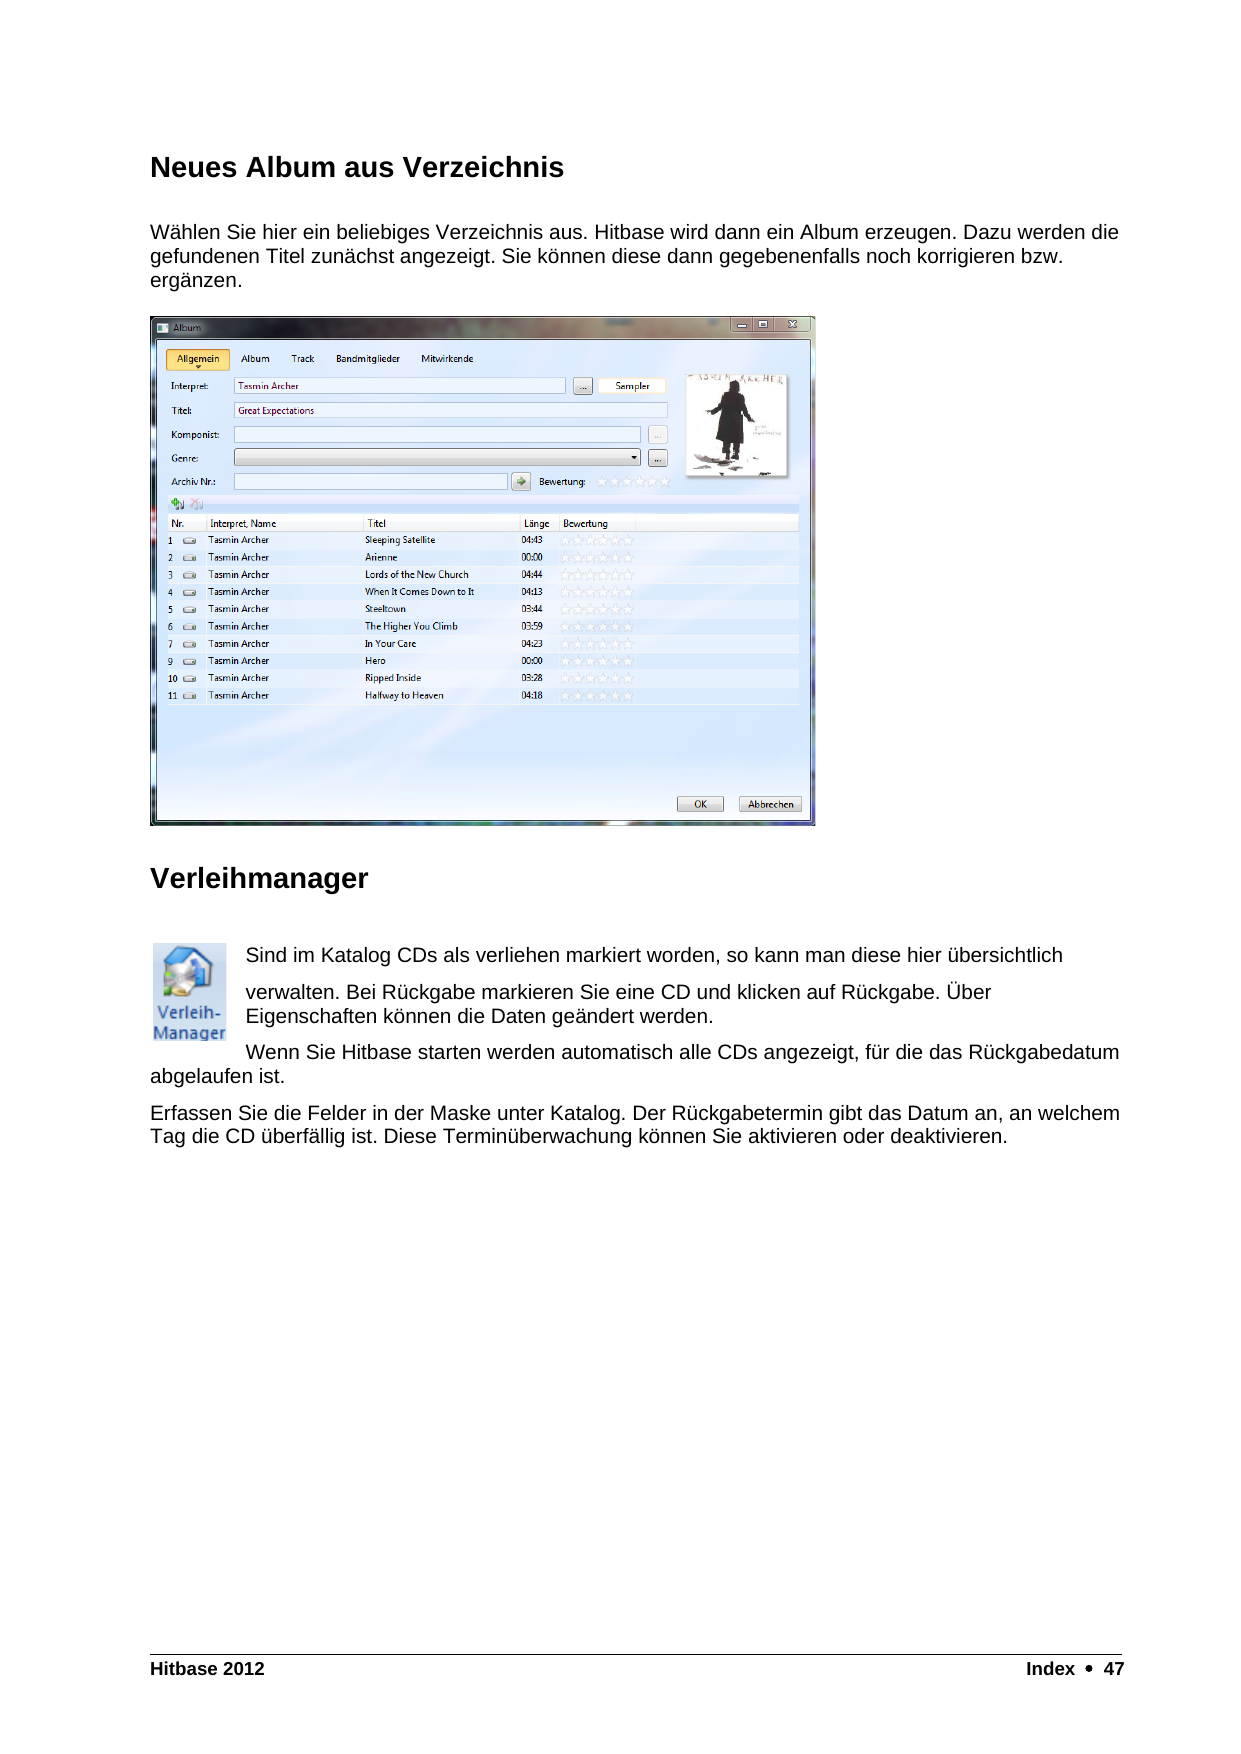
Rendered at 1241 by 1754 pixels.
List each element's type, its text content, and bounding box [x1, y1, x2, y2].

subtitle Verleihmanager [150, 861, 1122, 894]
subtitle Neues Album aus Verzeichnis [150, 150, 1122, 183]
text Wählen Sie hier ein beliebiges Verzeichnis aus. Hitbase wird dann ein Album erzeugen. Dazu werden die gefundenen Titel zunächst angezeigt. Sie können diese dann gegebenenfalls noch korrigieren bzw. ergänzen. [150, 220, 1122, 292]
text Erfassen Sie die Felder in der Maske unter Katalog. Der Rückgabetermin gibt das Datum an, an welchem Tag die CD überfällig ist. Diese Terminüberwachung können Sie aktivieren oder deaktivieren. [150, 1100, 1122, 1148]
text Wenn Sie Hitbase starten werden automatisch alle CDs angezeigt, für die das Rückgabedatum abgelaufen ist. [150, 1040, 1122, 1088]
text Sind im Katalog CDs als verliehen markiert worden, so kann man diese hier übersichtlich verwalten. Bei Rückgabe markieren Sie eine CD und klicken auf Rückgabe. Über Eigenschaften können die Daten geändert werden. [227, 943, 1122, 1027]
picture [150, 316, 816, 826]
picture [153, 943, 227, 1041]
